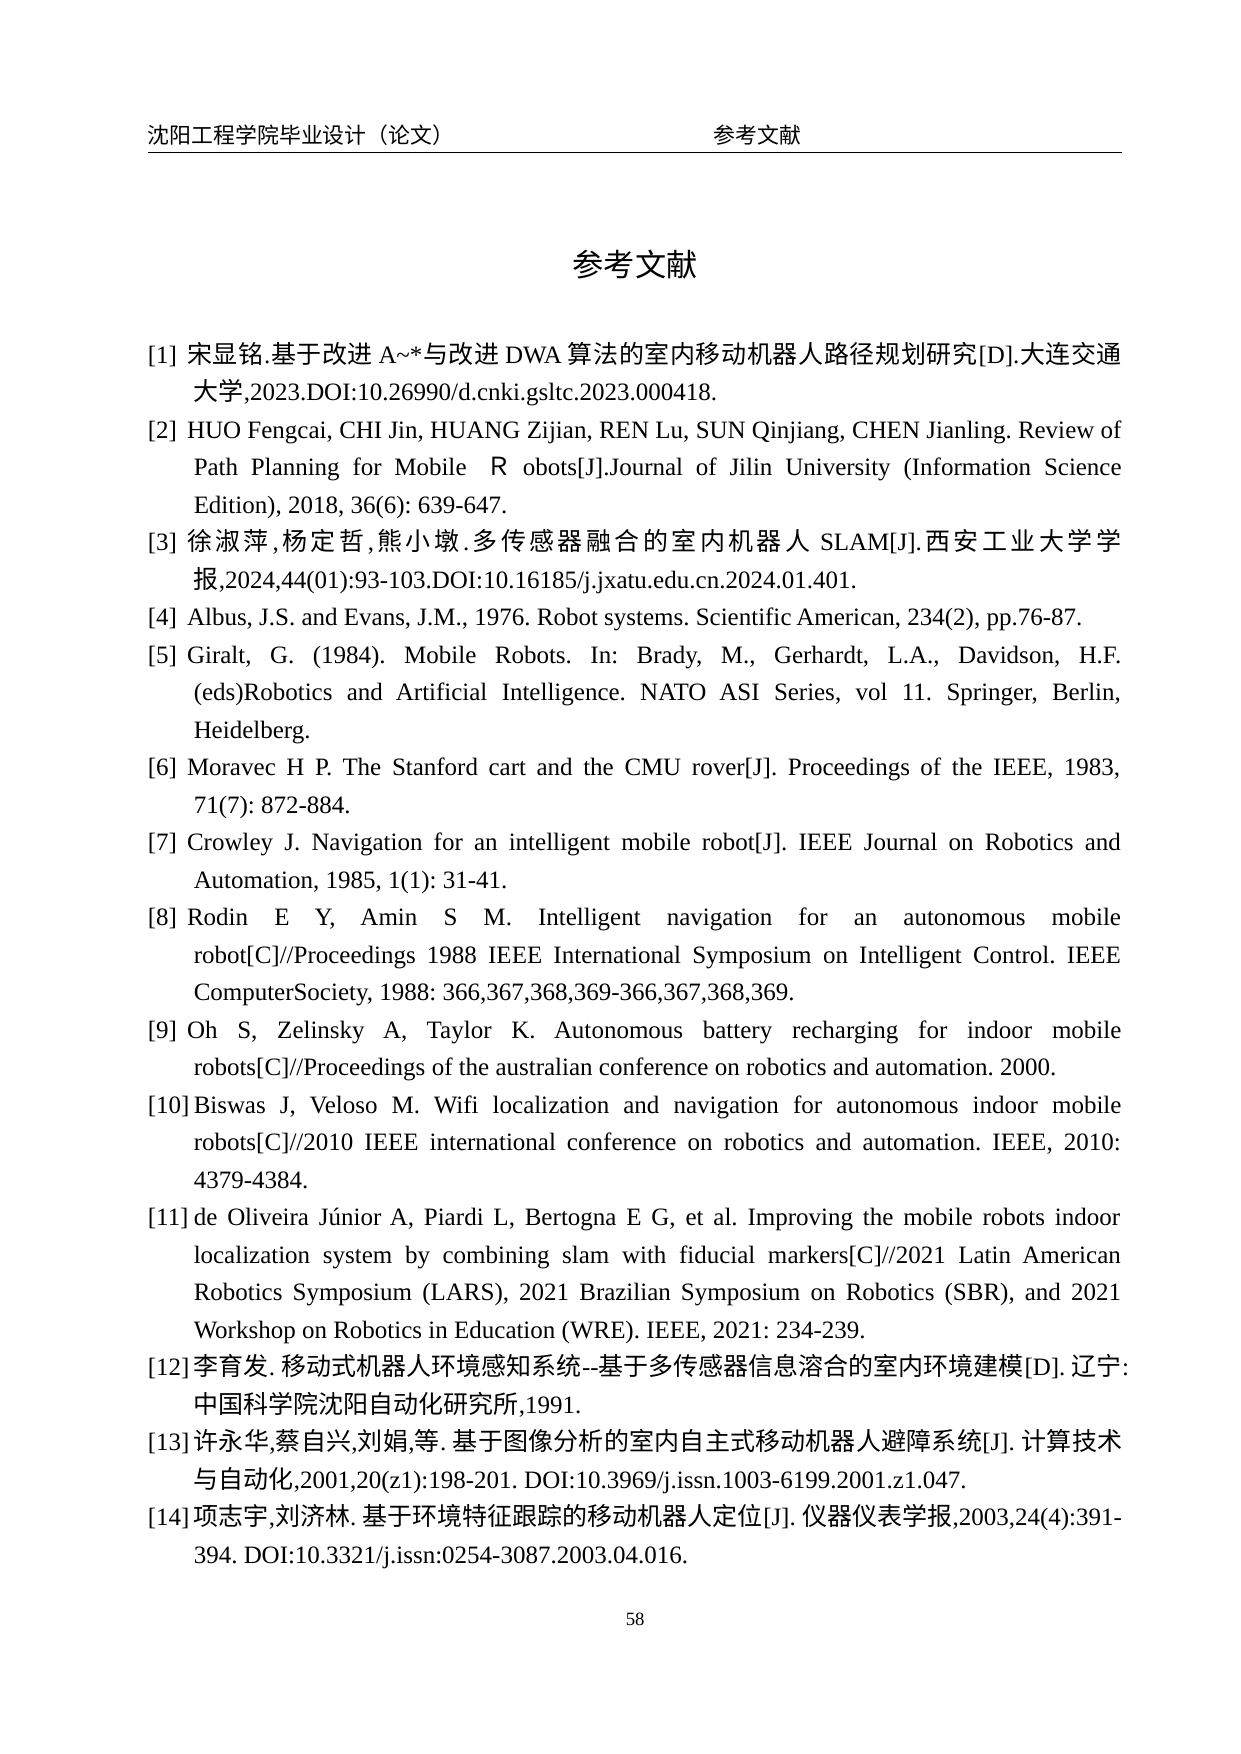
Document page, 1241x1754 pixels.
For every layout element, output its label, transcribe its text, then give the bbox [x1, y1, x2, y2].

list 项志宇,刘济林. 基于环境特征跟踪的移动机器人定位[J]. 仪器仪表学报,2003,24(4):391-394. DOI:10.3321/j.issn:0254-3087.2003.04.016. [148, 1496, 1122, 1571]
list 李育发. 移动式机器人环境感知系统--基于多传感器信息溶合的室内环境建模[D]. 辽宁:中国科学院沈阳自动化研究所,1991. [148, 1346, 1122, 1421]
list Moravec H P. The Stanford cart and the CMU rover[J]. Proceedings of the IEEE, 1983, 71(7): 872-884. [148, 746, 1122, 821]
list Oh S, Zelinsky A, Taylor K. Autonomous battery recharging for indoor mobile robots[C]//Proceedings of the australian conference on robotics and automation. 2000. [148, 1008, 1122, 1083]
list HUO Fengcai, CHI Jin, HUANG Zijian, REN Lu, SUN Qinjiang, CHEN Jianling. Review of Path Planning for Mobile Ｒobots[J].Journal of Jilin University (Information Science Edition), 2018, 36(6): 639-647. [148, 408, 1122, 521]
list Crowley J. Navigation for an intelligent mobile robot[J]. IEEE Journal on Robotics and Automation, 1985, 1(1): 31-41. [148, 821, 1122, 896]
list 宋显铭.基于改进A~*与改进DWA算法的室内移动机器人路径规划研究[D].大连交通大学,2023.DOI:10.26990/d.cnki.gsltc.2023.000418. [148, 333, 1122, 408]
list Giralt, G. (1984). Mobile Robots. In: Brady, M., Gerhardt, L.A., Davidson, H.F. (eds)Robotics and Artificial Intelligence. NATO ASI Series, vol 11. Springer, Berlin, Heidelberg. [148, 633, 1122, 746]
text 参考文献 [148, 231, 1122, 296]
list Albus, J.S. and Evans, J.M., 1976. Robot systems. Scientific American, 234(2), pp.76-87. [148, 596, 1122, 633]
list de Oliveira Júnior A, Piardi L, Bertogna E G, et al. Improving the mobile robots indoor localization system by combining slam with fiducial markers[C]//2021 Latin American Robotics Symposium (LARS), 2021 Brazilian Symposium on Robotics (SBR), and 2021 Workshop on Robotics in Education (WRE). IEEE, 2021: 234-239. [148, 1196, 1122, 1346]
list Biswas J, Veloso M. Wifi localization and navigation for autonomous indoor mobile robots[C]//2010 IEEE international conference on robotics and automation. IEEE, 2010: 4379-4384. [148, 1083, 1122, 1196]
list 徐淑萍,杨定哲,熊小墩.多传感器融合的室内机器人SLAM[J].西安工业大学学报,2024,44(01):93-103.DOI:10.16185/j.jxatu.edu.cn.2024.01.401. [148, 521, 1122, 596]
list Rodin E Y, Amin S M. Intelligent navigation for an autonomous mobile robot[C]//Proceedings 1988 IEEE International Symposium on Intelligent Control. IEEE ComputerSociety, 1988: 366,367,368,369-366,367,368,369. [148, 896, 1122, 1008]
list 许永华,蔡自兴,刘娟,等. 基于图像分析的室内自主式移动机器人避障系统[J]. 计算技术与自动化,2001,20(z1):198-201. DOI:10.3969/j.issn.1003-6199.2001.z1.047. [148, 1421, 1122, 1496]
